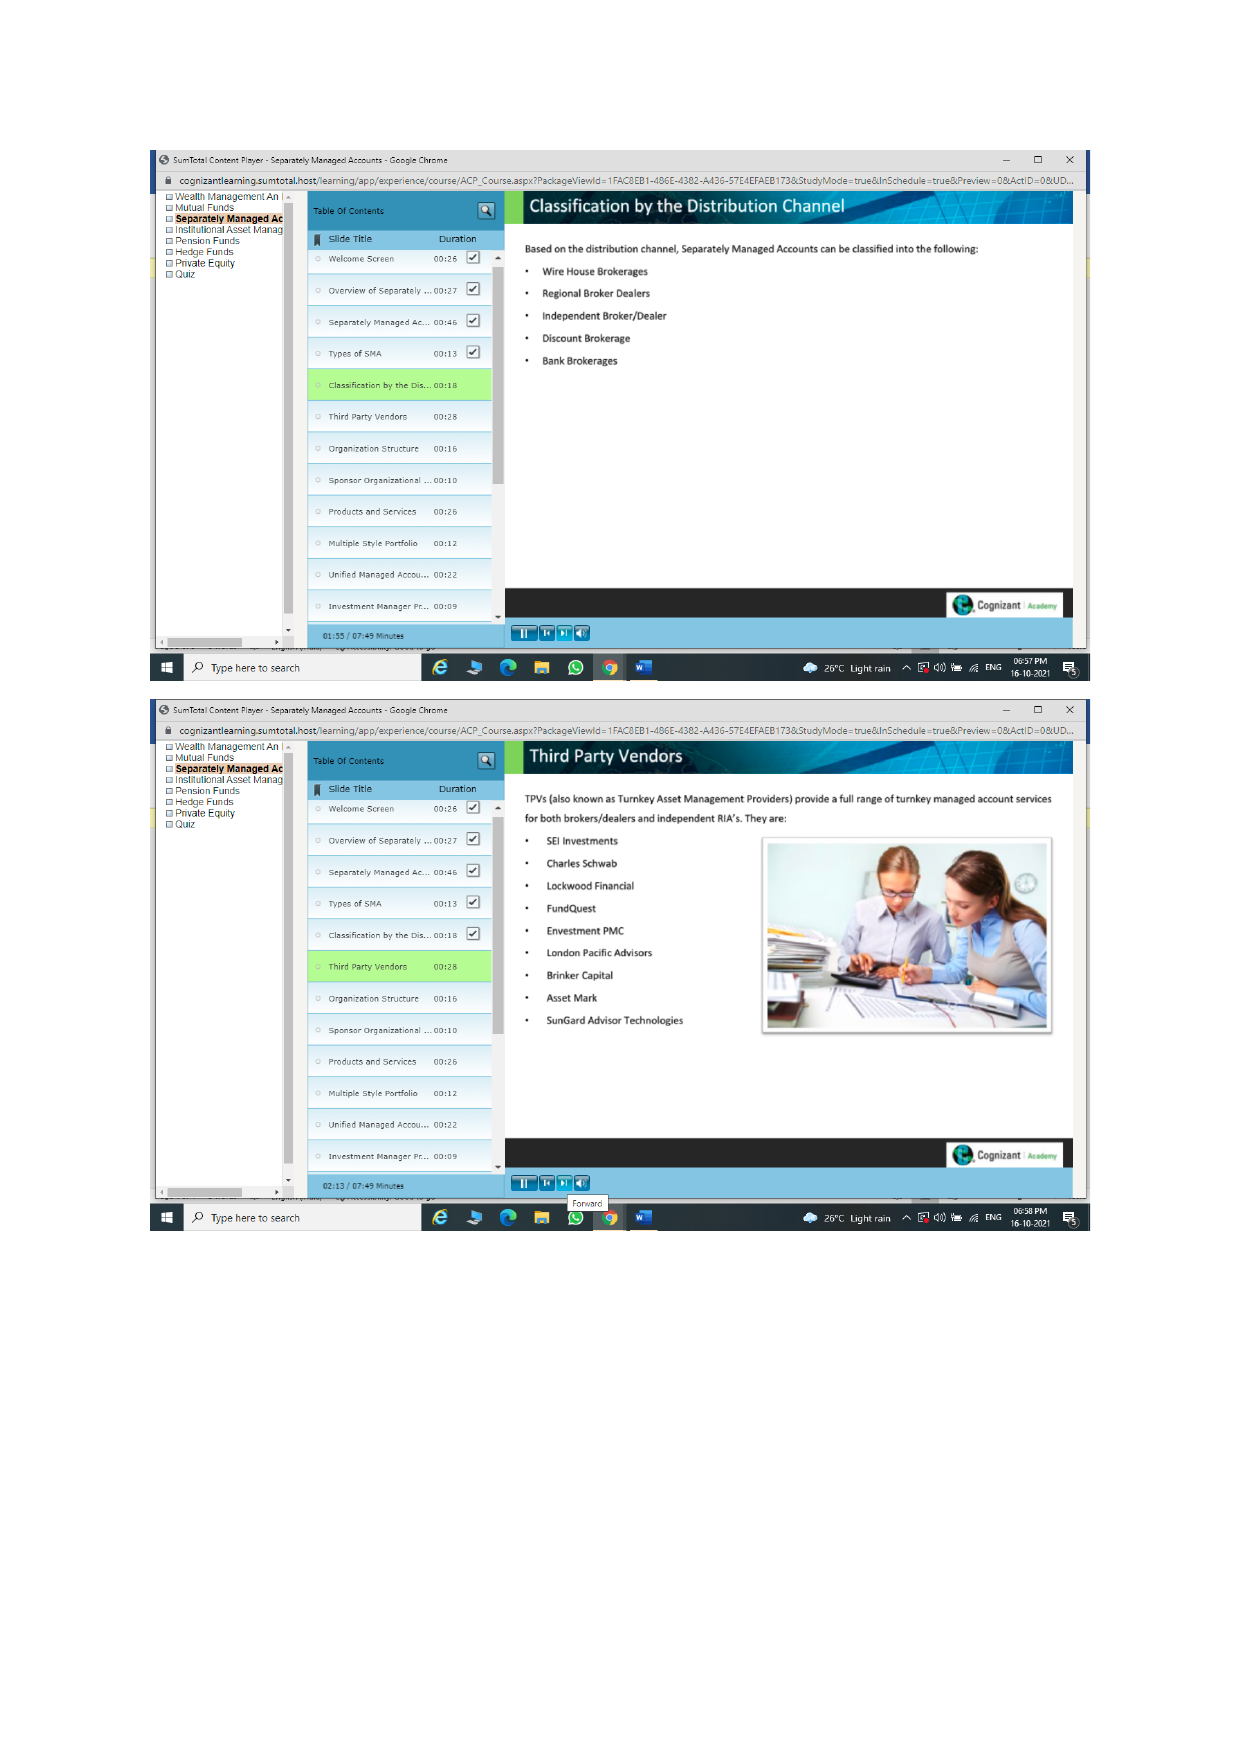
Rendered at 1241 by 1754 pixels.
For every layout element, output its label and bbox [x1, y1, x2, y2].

picture [150, 699, 1091, 1231]
picture [150, 150, 1091, 681]
